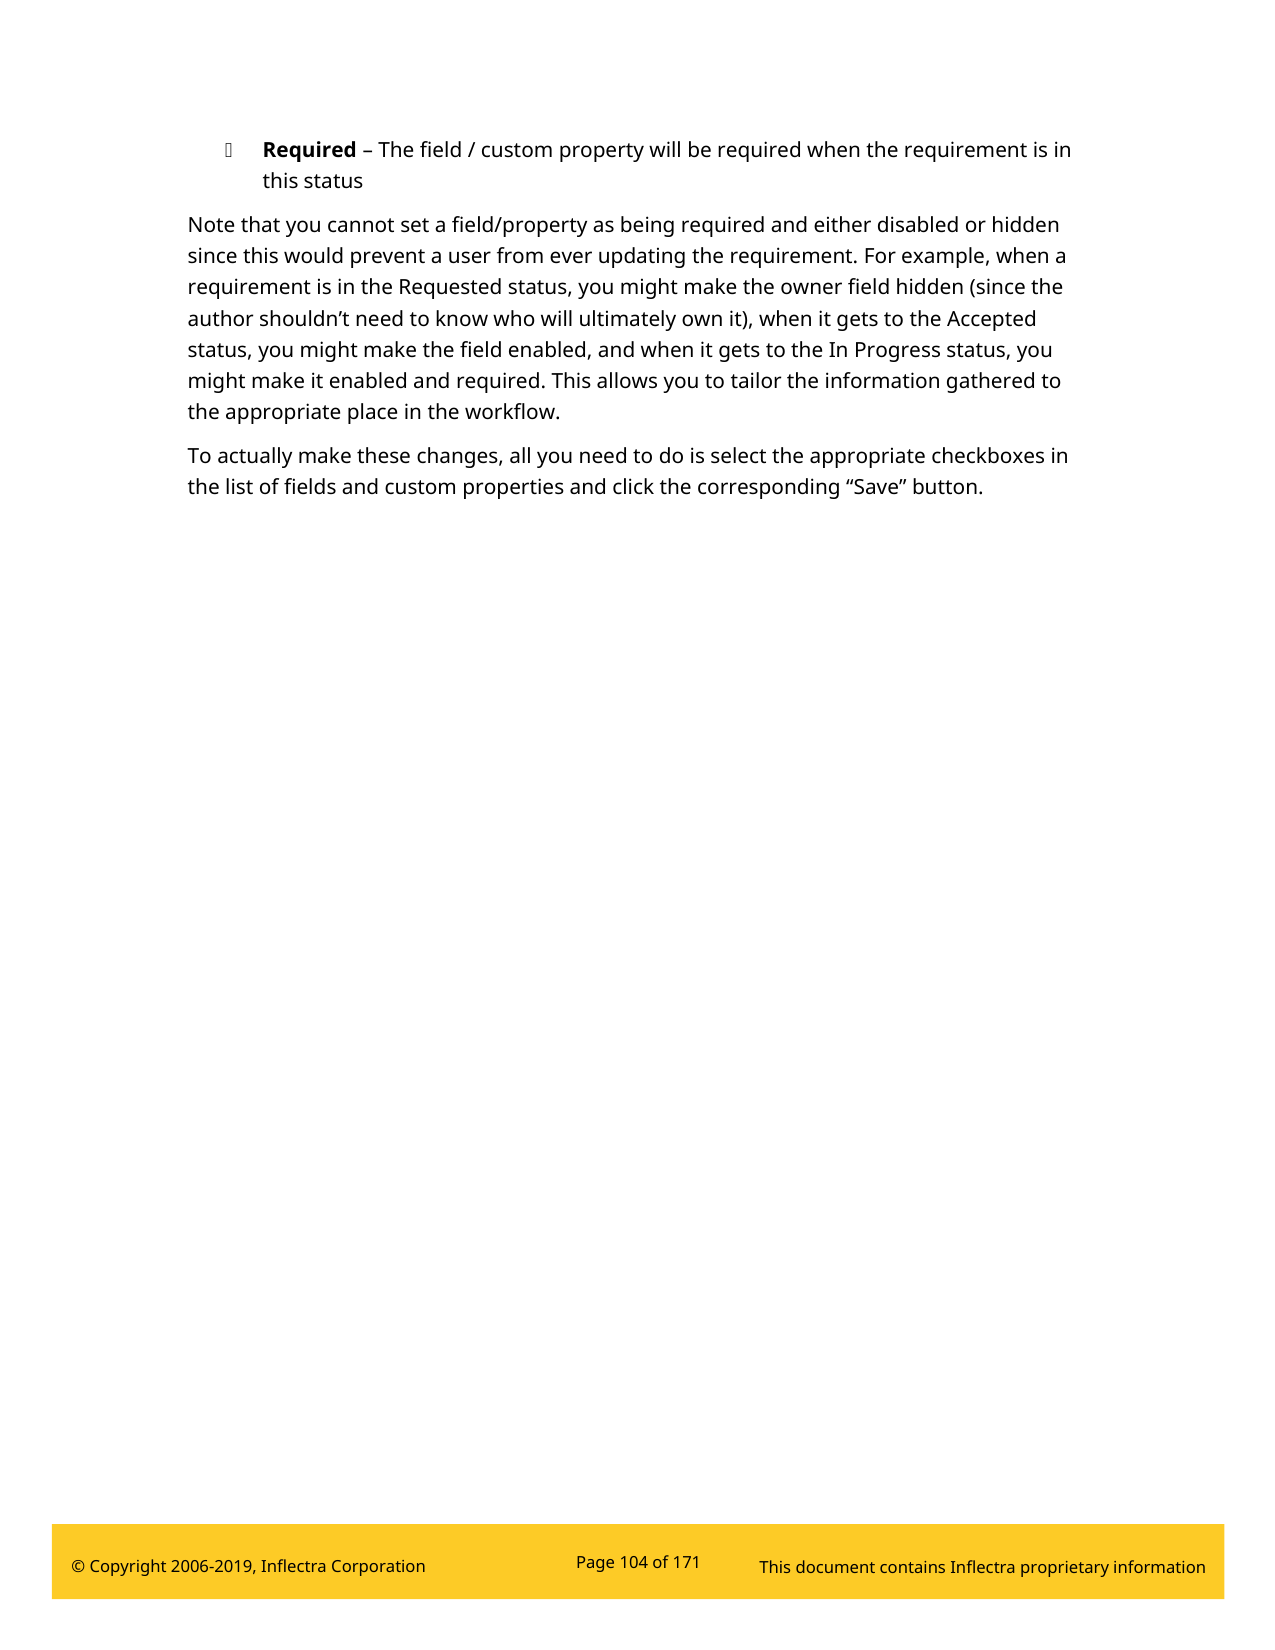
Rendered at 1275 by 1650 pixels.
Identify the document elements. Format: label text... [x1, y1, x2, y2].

list Required – The field / custom property will be required when the requirement is in this status [225, 135, 1087, 195]
text Note that you cannot set a field/property as being required and either disabled or hidden since this would prevent a user from ever updating the requirement. For example, when a requirement is in the Requested status, you might make the owner field hidden (since the author shouldn’t need to know who will ultimately own it), when it gets to the Accepted status, you might make the field enabled, and when it gets to the In Progress status, you might make it enabled and required. This allows you to tailor the information gathered to the appropriate place in the workflow. [187, 210, 1087, 426]
text To actually make these changes, all you need to do is select the appropriate checkboxes in the list of fields and custom properties and click the corresponding “Save” button. [187, 441, 1087, 501]
